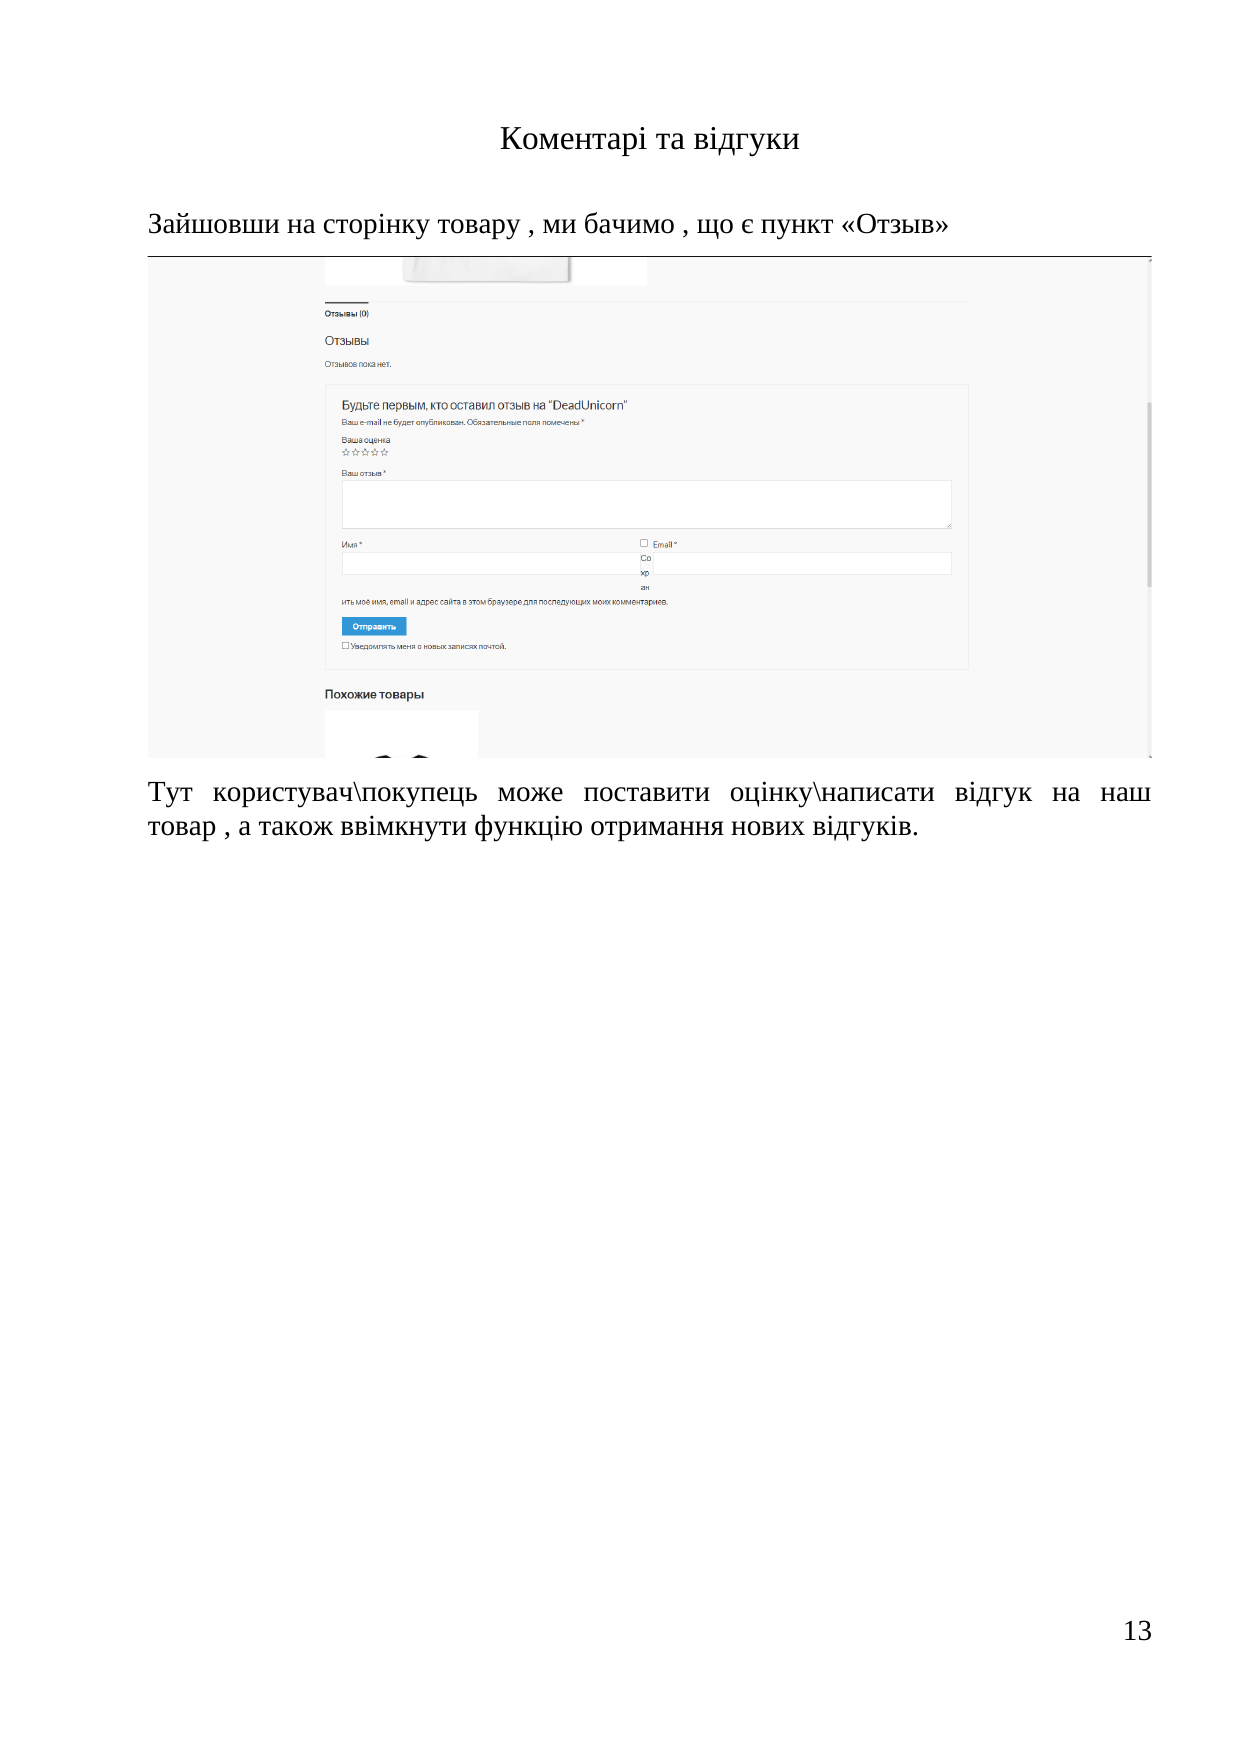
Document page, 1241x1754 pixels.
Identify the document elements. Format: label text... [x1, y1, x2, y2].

subtitle Коментарі та відгуки [148, 118, 1152, 156]
text Тут користувач\покупець може поставити оцінку\написати відгук на наш товар , а також ввімкнути функцію отримання нових відгуків. [148, 774, 1152, 842]
text Зайшовши на сторінку товару , ми бачимо , що є пункт «Отзыв» [148, 207, 1152, 240]
picture [147, 256, 1152, 758]
